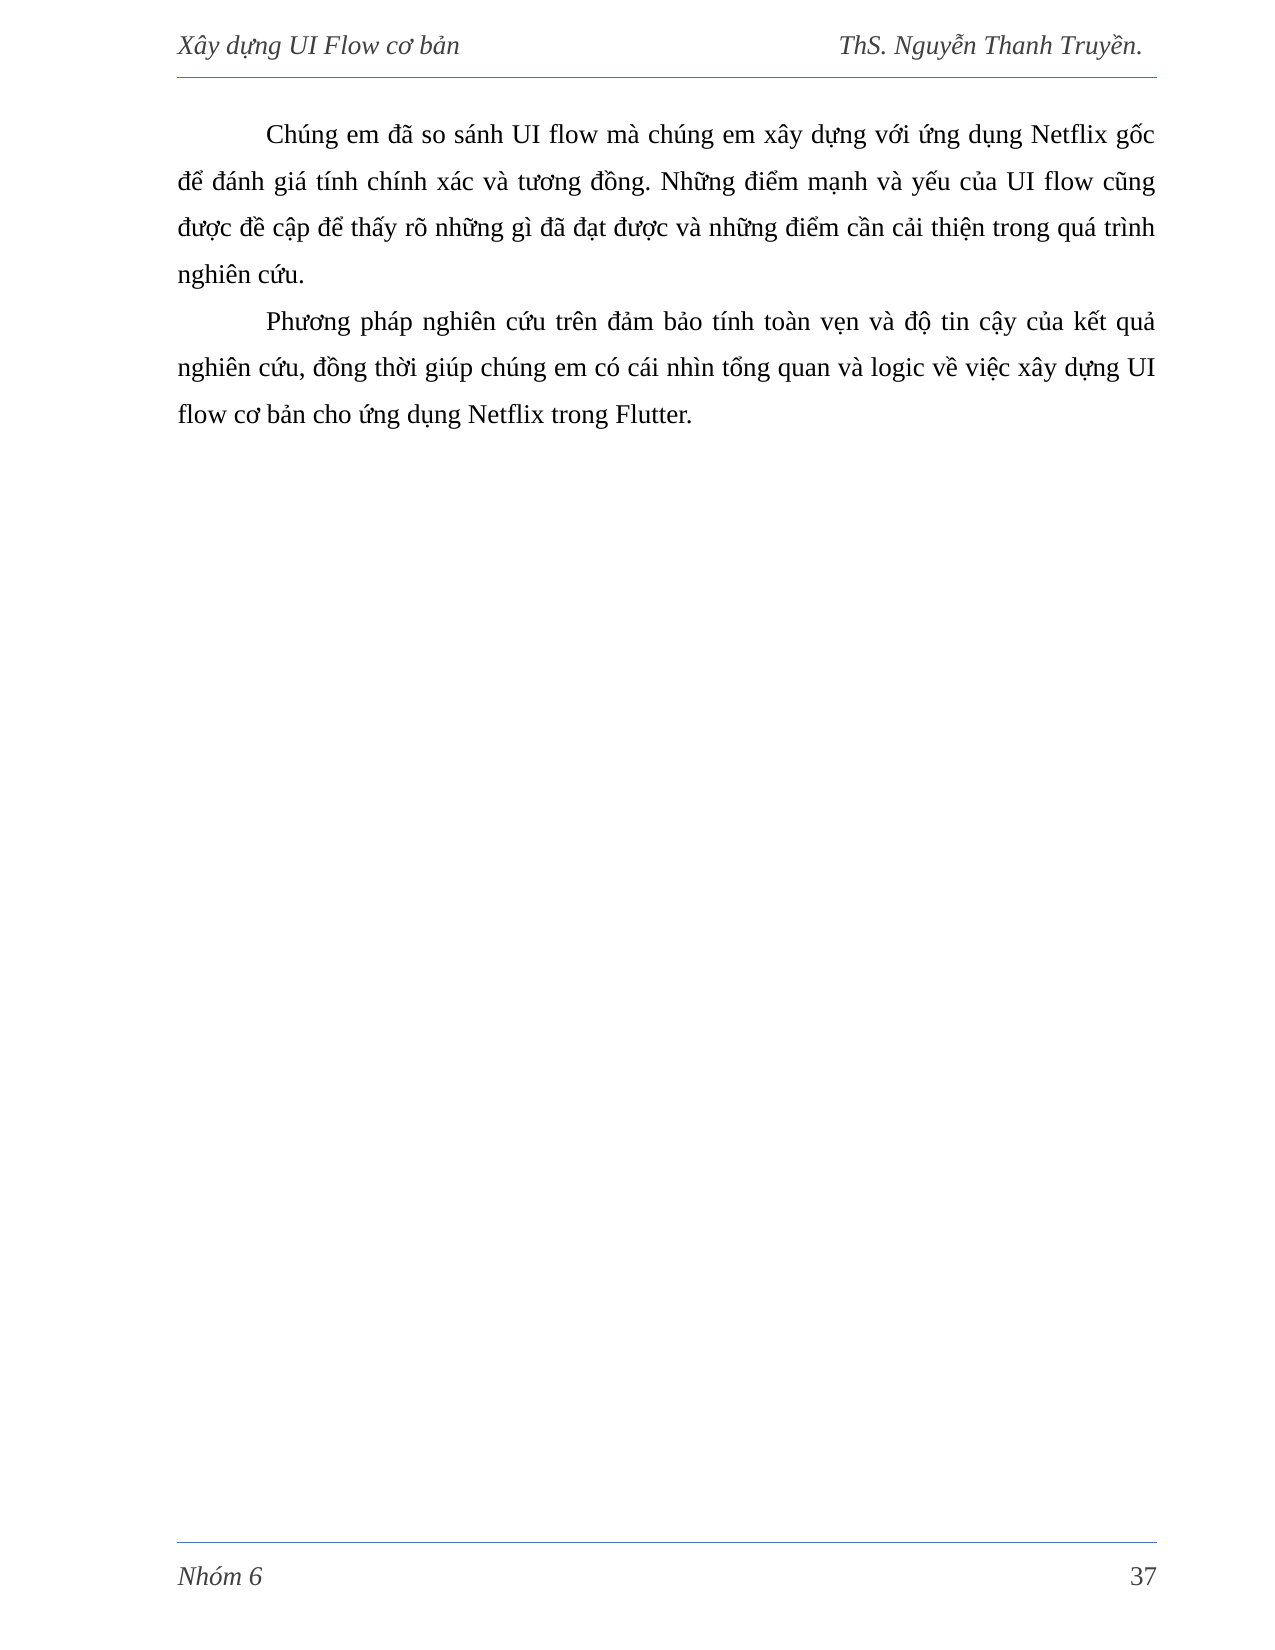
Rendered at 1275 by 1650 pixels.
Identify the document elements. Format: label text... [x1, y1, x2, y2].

list Phương pháp nghiên cứu trên đảm bảo tính toàn vẹn và độ tin cậy của kết quả nghiên cứu, đồng thời giúp chúng em có cái nhìn tổng quan và logic về việc xây dựng UI flow cơ bản cho ứng dụng Netflix trong Flutter. [177, 305, 1157, 429]
list Chúng em đã so sánh UI flow mà chúng em xây dựng với ứng dụng Netflix gốc để đánh giá tính chính xác và tương đồng. Những điểm mạnh và yếu của UI flow cũng được đề cập để thấy rõ những gì đã đạt được và những điểm cần cải thiện trong quá trình nghiên cứu. [177, 118, 1157, 289]
